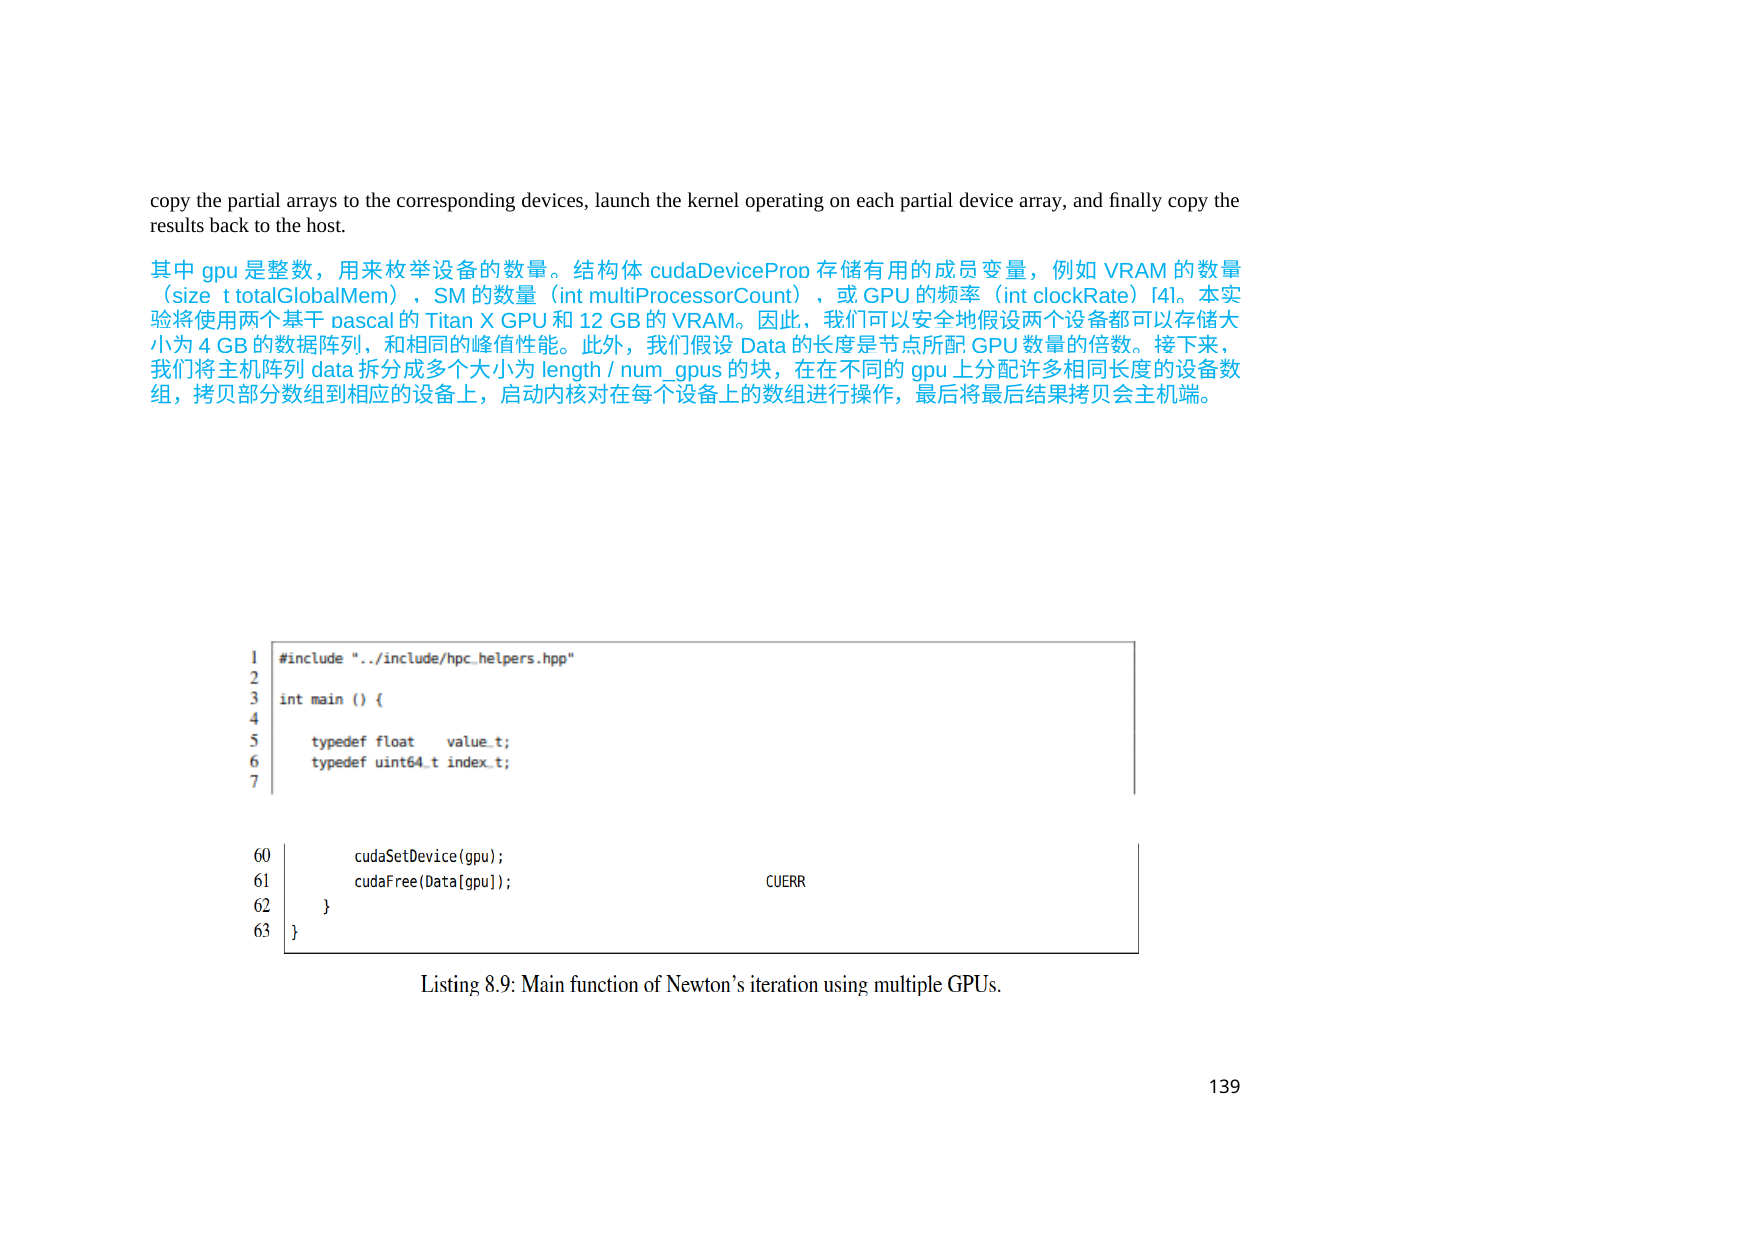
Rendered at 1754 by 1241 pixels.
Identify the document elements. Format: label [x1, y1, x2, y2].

text [150, 187, 1243, 237]
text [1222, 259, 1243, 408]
